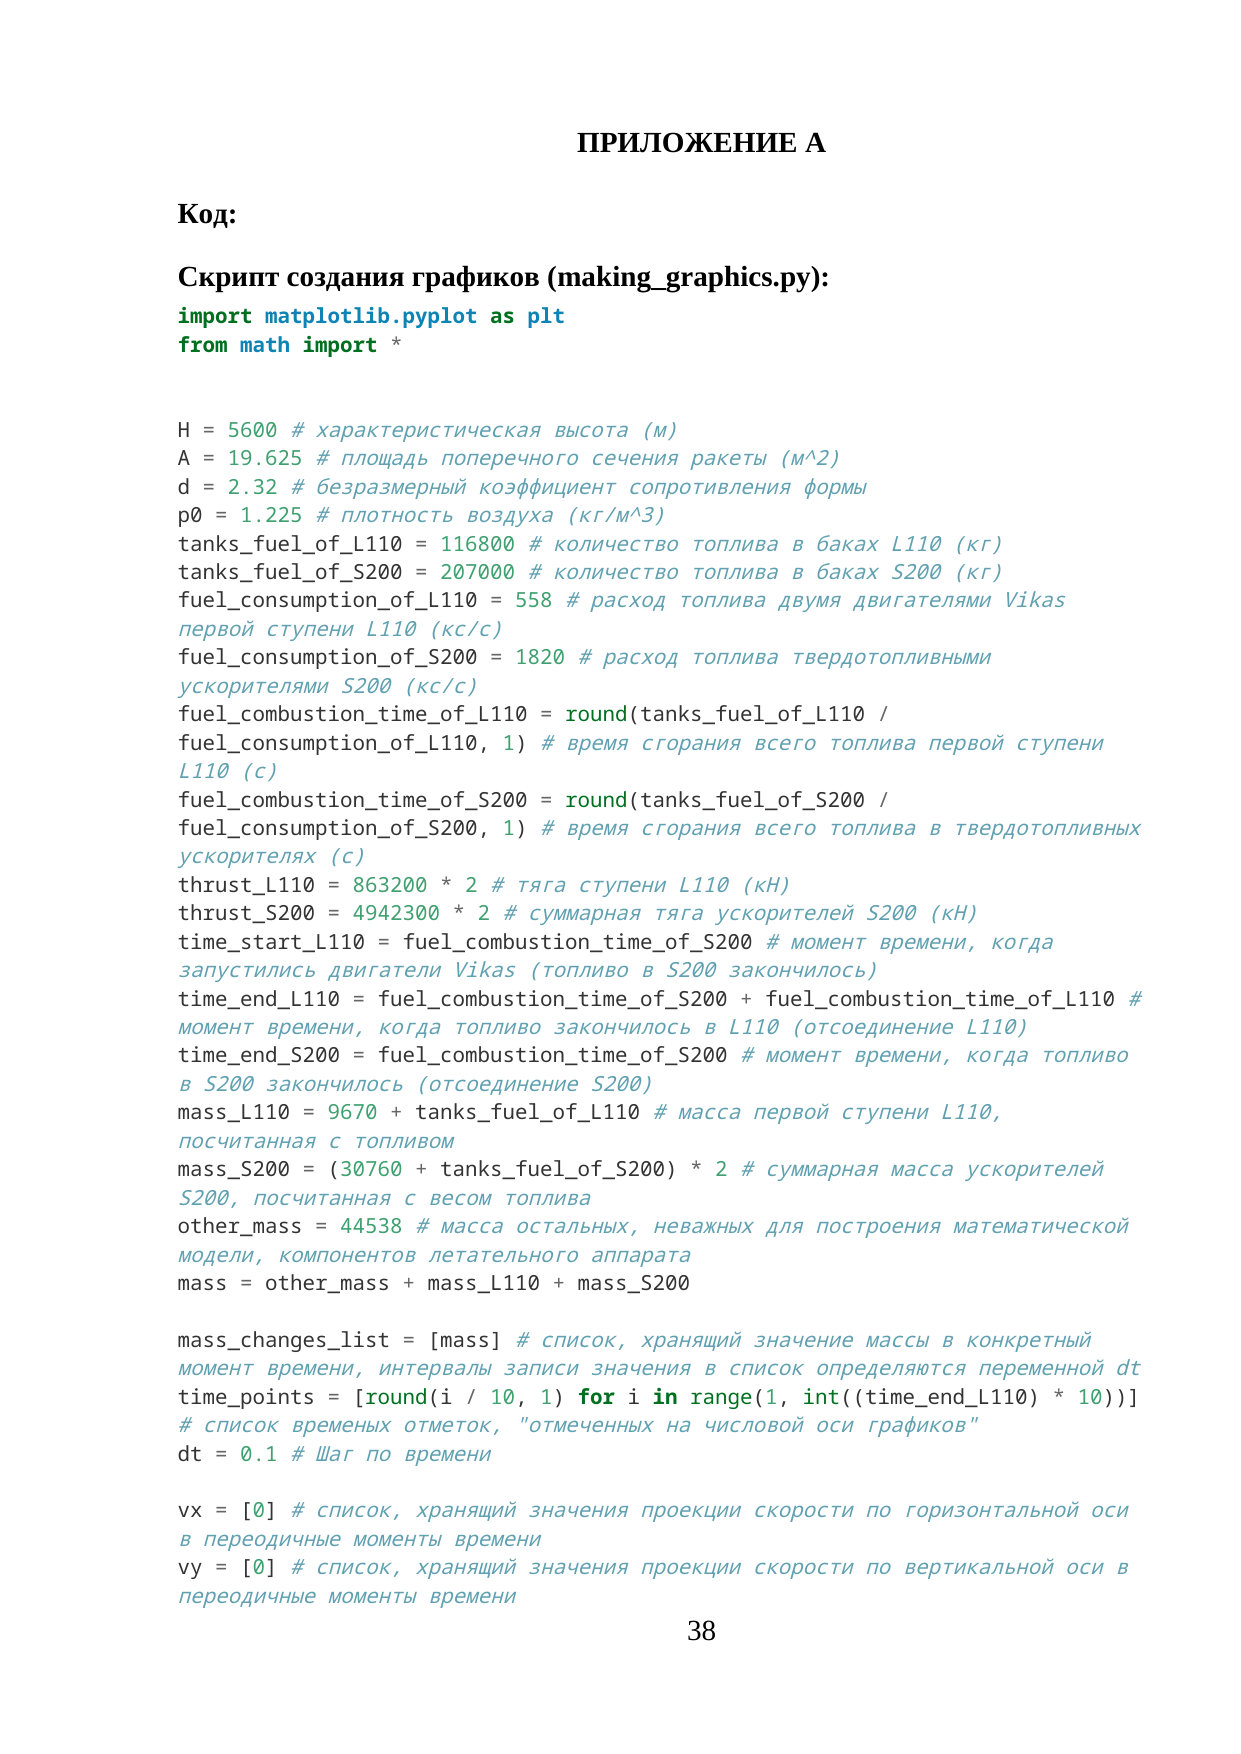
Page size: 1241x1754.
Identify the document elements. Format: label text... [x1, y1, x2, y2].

text p0 = 1.225 # плотность воздуха (кг/м^3) [177, 500, 1152, 529]
subtitle Скрипт создания графиков (making_graphics.py): [177, 259, 1152, 293]
text d = 2.32 # безразмерный коэффициент сопротивления формы [177, 472, 1152, 500]
text tanks_fuel_of_S200 = 207000 # количество топлива в баках S200 (кг) [177, 557, 1152, 586]
text thrust_L110 = 863200 * 2 # тяга ступени L110 (кН) [177, 870, 1152, 898]
text H = 5600 # характеристическая высота (м) [177, 415, 1152, 443]
subtitle Код: [177, 197, 1152, 230]
text other_mass = 44538 # масса остальных, неважных для построения математической модели, компонентов летательного аппарата [177, 1211, 1152, 1268]
text dt = 0.1 # Шаг по времени [177, 1439, 1152, 1467]
text mass_changes_list = [mass] # список, хранящий значение массы в конкретный момент времени, интервалы записи значения в список определяются переменной dt [177, 1325, 1152, 1382]
text mass_S200 = (30760 + tanks_fuel_of_S200) * 2 # суммарная масса ускорителей S200, посчитанная с весом топлива [177, 1154, 1152, 1211]
text from math import * [177, 330, 1152, 358]
text mass = other_mass + mass_L110 + mass_S200 [177, 1268, 1152, 1297]
text vy = [0] # список, хранящий значения проекции скорости по вертикальной оси в переодичные моменты времени [177, 1552, 1152, 1609]
text fuel_consumption_of_L110 = 558 # расход топлива двумя двигателями Vikas первой ступени L110 (кс/с) [177, 586, 1152, 642]
text fuel_combustion_time_of_S200 = round(tanks_fuel_of_S200 / fuel_consumption_of_S200, 1) # время сгорания всего топлива в твердотопливных ускорителях (с) [177, 785, 1152, 870]
text A = 19.625 # площадь поперечного сечения ракеты (м^2) [177, 443, 1152, 472]
text fuel_consumption_of_S200 = 1820 # расход топлива твердотопливными ускорителями S200 (кс/с) [177, 642, 1152, 699]
text mass_L110 = 9670 + tanks_fuel_of_L110 # масса первой ступени L110, посчитанная с топливом [177, 1097, 1152, 1154]
text time_end_S200 = fuel_combustion_time_of_S200 # момент времени, когда топливо в S200 закончилось (отсоединение S200) [177, 1041, 1152, 1097]
text time_end_L110 = fuel_combustion_time_of_S200 + fuel_combustion_time_of_L110 # момент времени, когда топливо закончилось в L110 (отсоединение L110) [177, 984, 1152, 1041]
text vx = [0] # список, хранящий значения проекции скорости по горизонтальной оси в переодичные моменты времени [177, 1496, 1152, 1552]
text time_points = [round(i / 10, 1) for i in range(1, int((time_end_L110) * 10))] # список временых отметок, "отмеченных на числовой оси графиков" [177, 1382, 1152, 1439]
text fuel_combustion_time_of_L110 = round(tanks_fuel_of_L110 / fuel_consumption_of_L110, 1) # время сгорания всего топлива первой ступени L110 (с) [177, 699, 1152, 785]
text import matplotlib.pyplot as plt [177, 301, 1152, 330]
subtitle ПРИЛОЖЕНИЕ А [177, 126, 1152, 159]
text thrust_S200 = 4942300 * 2 # суммарная тяга ускорителей S200 (кН) [177, 898, 1152, 927]
text tanks_fuel_of_L110 = 116800 # количество топлива в баках L110 (кг) [177, 529, 1152, 557]
text time_start_L110 = fuel_combustion_time_of_S200 # момент времени, когда запустились двигатели Vikas (топливо в S200 закончилось) [177, 927, 1152, 984]
